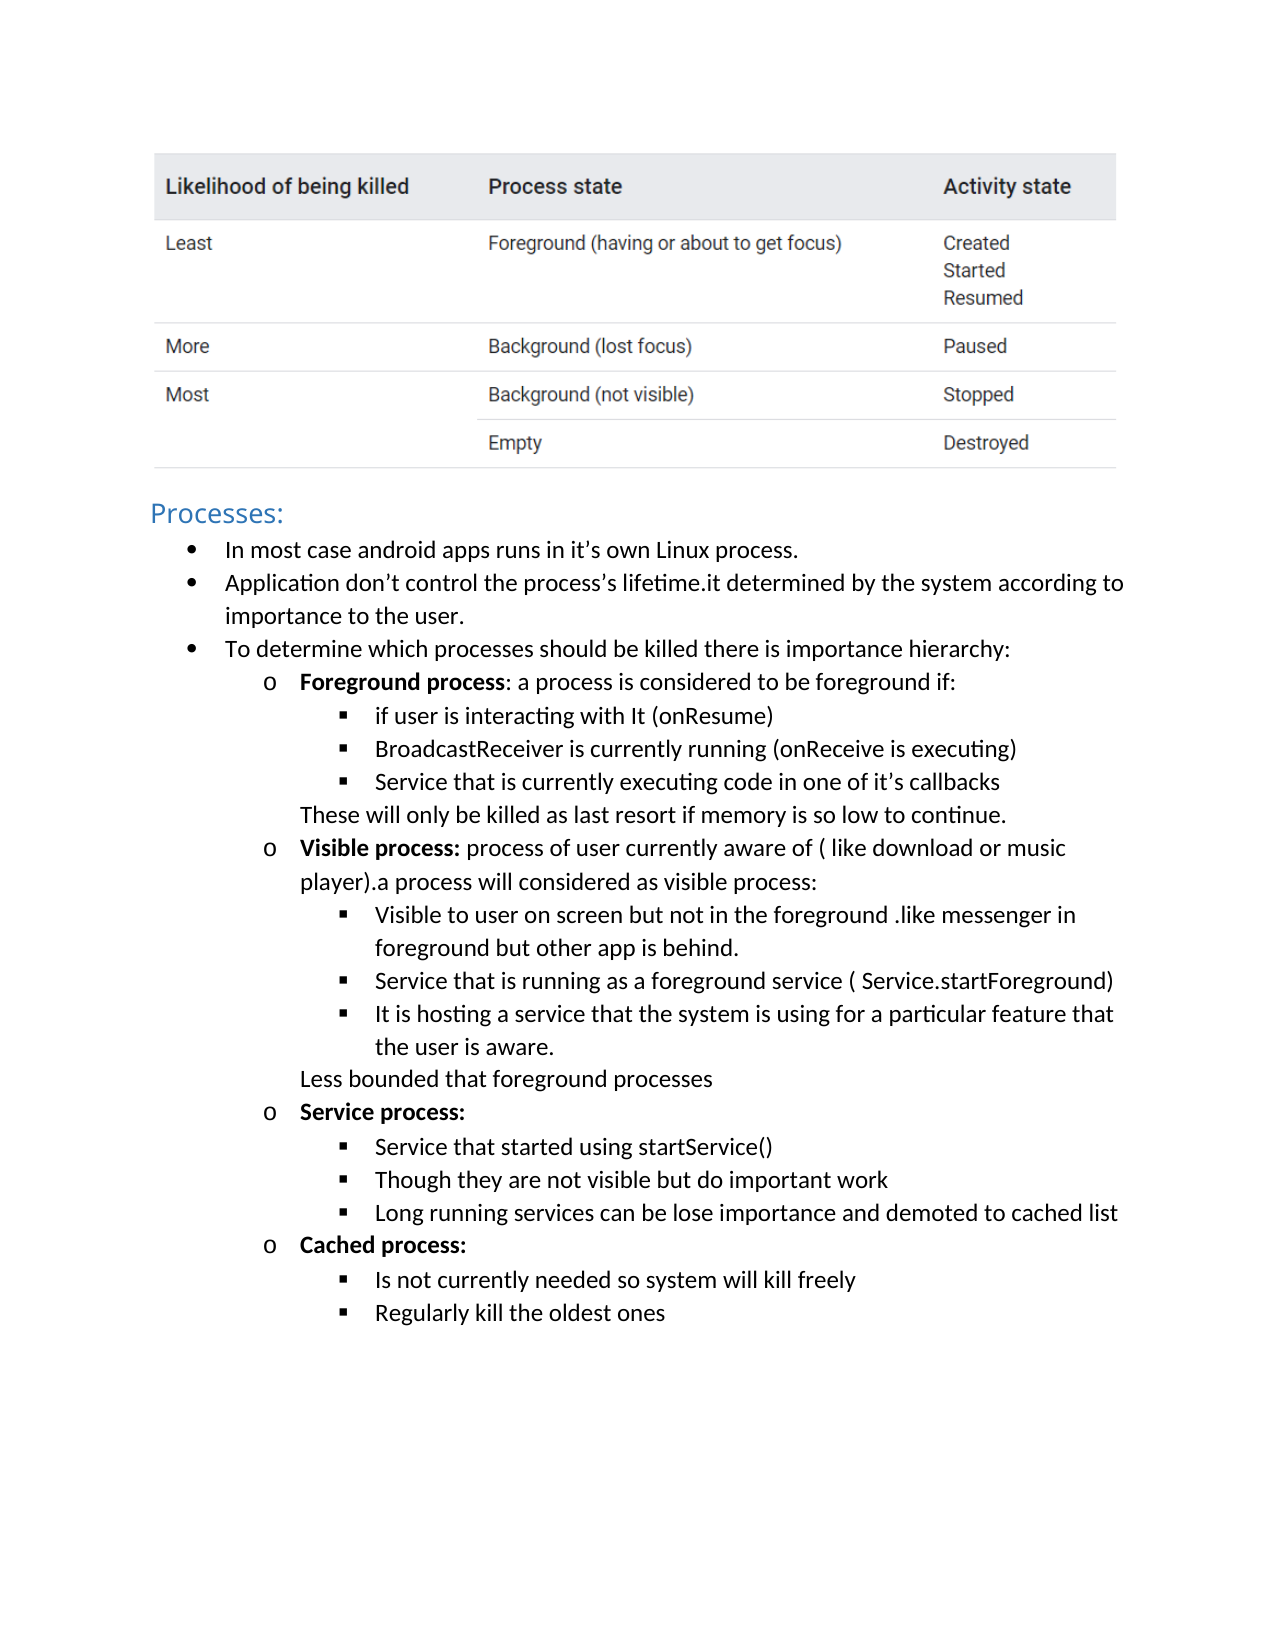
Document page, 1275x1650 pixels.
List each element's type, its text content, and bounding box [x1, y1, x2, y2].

list Foreground process: a process is considered to be foreground if: [262, 666, 1125, 698]
list Application don’t control the process’s lifetime.it determined by the system according to importance to the user. [187, 567, 1125, 631]
list It is hosting a service that the system is using for a particular feature that the user is aware. [337, 998, 1125, 1061]
picture [150, 150, 1125, 476]
list Though they are not visible but do important work [337, 1164, 1125, 1194]
list Service that is currently executing code in one of it’s callbacks [337, 766, 1125, 797]
list Less bounded that foreground processes [300, 1064, 1125, 1094]
list Is not currently needed so system will kill freely [337, 1264, 1125, 1294]
list Service process: [262, 1097, 1125, 1128]
list Service that is running as a foreground service ( Service.startForeground) [337, 965, 1125, 995]
list Visible to user on screen but not in the foreground .like messenger in foreground but other app is behind. [337, 899, 1125, 962]
list Long running services can be lose importance and demoted to cached list [337, 1197, 1125, 1227]
list if user is interacting with It (onResume) [337, 700, 1125, 731]
list To determine which processes should be killed there is importance hierarchy: [187, 633, 1125, 664]
list These will only be killed as last resort if memory is so low to continue. [225, 799, 1125, 829]
list BroadcastReceiver is currently running (onReceive is executing) [337, 733, 1125, 764]
list Cached process: [262, 1229, 1125, 1261]
list Visible process: process of user currently aware of ( like download or music player).a process will considered as visible process: [262, 832, 1125, 897]
list Service that started using startService() [337, 1131, 1125, 1161]
list In most case android apps runs in it’s own Linux process. [187, 534, 1125, 565]
subtitle Processes: [150, 494, 1125, 531]
list Regularly kill the oldest ones [337, 1297, 1125, 1327]
